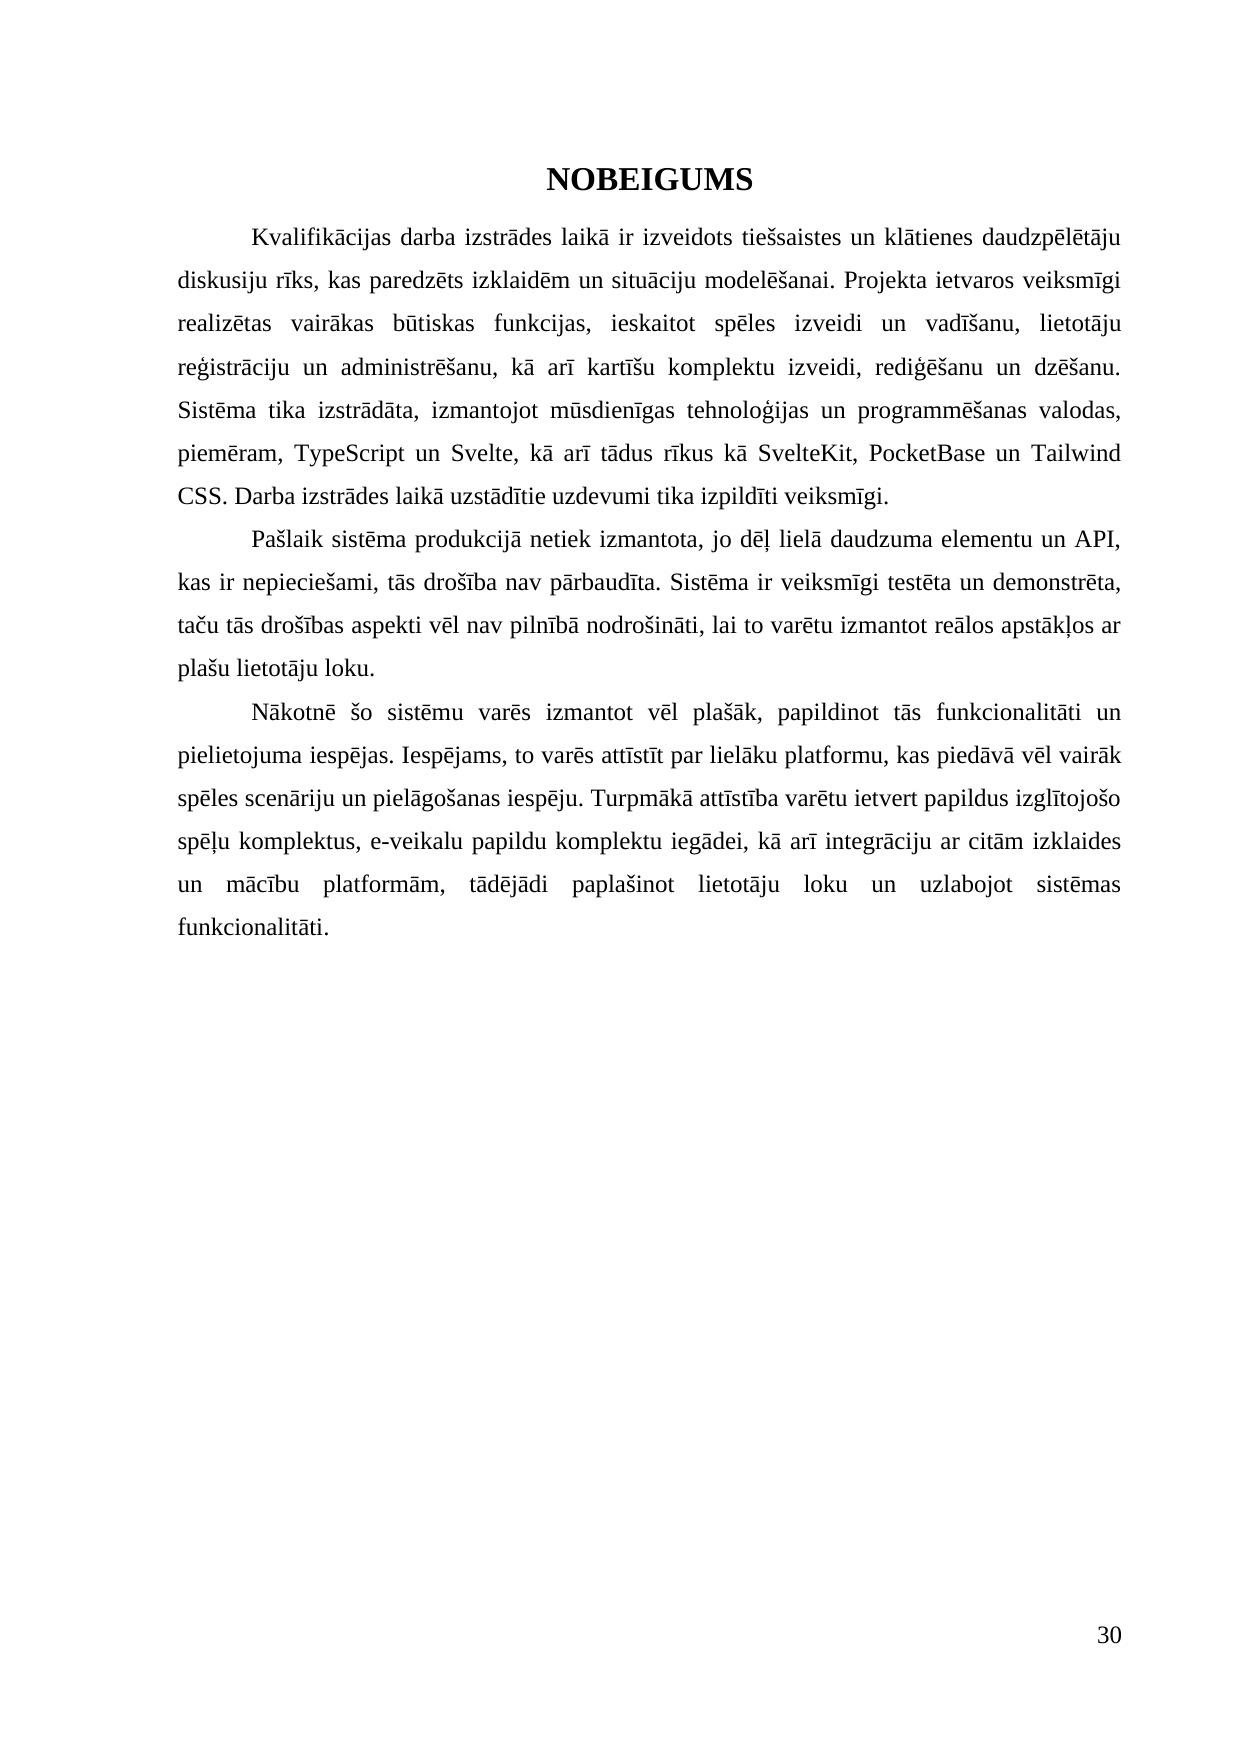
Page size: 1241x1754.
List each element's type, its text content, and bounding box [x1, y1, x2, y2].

text Kvalifikācijas darba izstrādes laikā ir izveidots tiešsaistes un klātienes daudzpēlētāju diskusiju rīks, kas paredzēts izklaidēm un situāciju modelēšanai. Projekta ietvaros veiksmīgi realizētas vairākas būtiskas funkcijas, ieskaitot spēles izveidi un vadīšanu, lietotāju reģistrāciju un administrēšanu, kā arī kartīšu komplektu izveidi, rediģēšanu un dzēšanu. Sistēma tika izstrādāta, izmantojot mūsdienīgas tehnoloģijas un programmēšanas valodas, piemēram, TypeScript un Svelte, kā arī tādus rīkus kā SvelteKit, PocketBase un Tailwind CSS. Darba izstrādes laikā uzstādītie uzdevumi tika izpildīti veiksmīgi. [177, 222, 1122, 510]
text Nākotnē šo sistēmu varēs izmantot vēl plašāk, papildinot tās funkcionalitāti un pielietojuma iespējas. Iespējams, to varēs attīstīt par lielāku platformu, kas piedāvā vēl vairāk spēles scenāriju un pielāgošanas iespēju. Turpmākā attīstība varētu ietvert papildus izglītojošo spēļu komplektus, e-veikalu papildu komplektu iegādei, kā arī integrāciju ar citām izklaides un mācību platformām, tādējādi paplašinot lietotāju loku un uzlabojot sistēmas funkcionalitāti. [177, 697, 1122, 941]
text Pašlaik sistēma produkcijā netiek izmantota, jo dēļ lielā daudzuma elementu un API, kas ir nepieciešami, tās drošība nav pārbaudīta. Sistēma ir veiksmīgi testēta un demonstrēta, taču tās drošības aspekti vēl nav pilnībā nodrošināti, lai to varētu izmantot reālos apstākļos ar plašu lietotāju loku. [177, 524, 1122, 682]
subtitle NOBEIGUMS [177, 159, 1122, 197]
